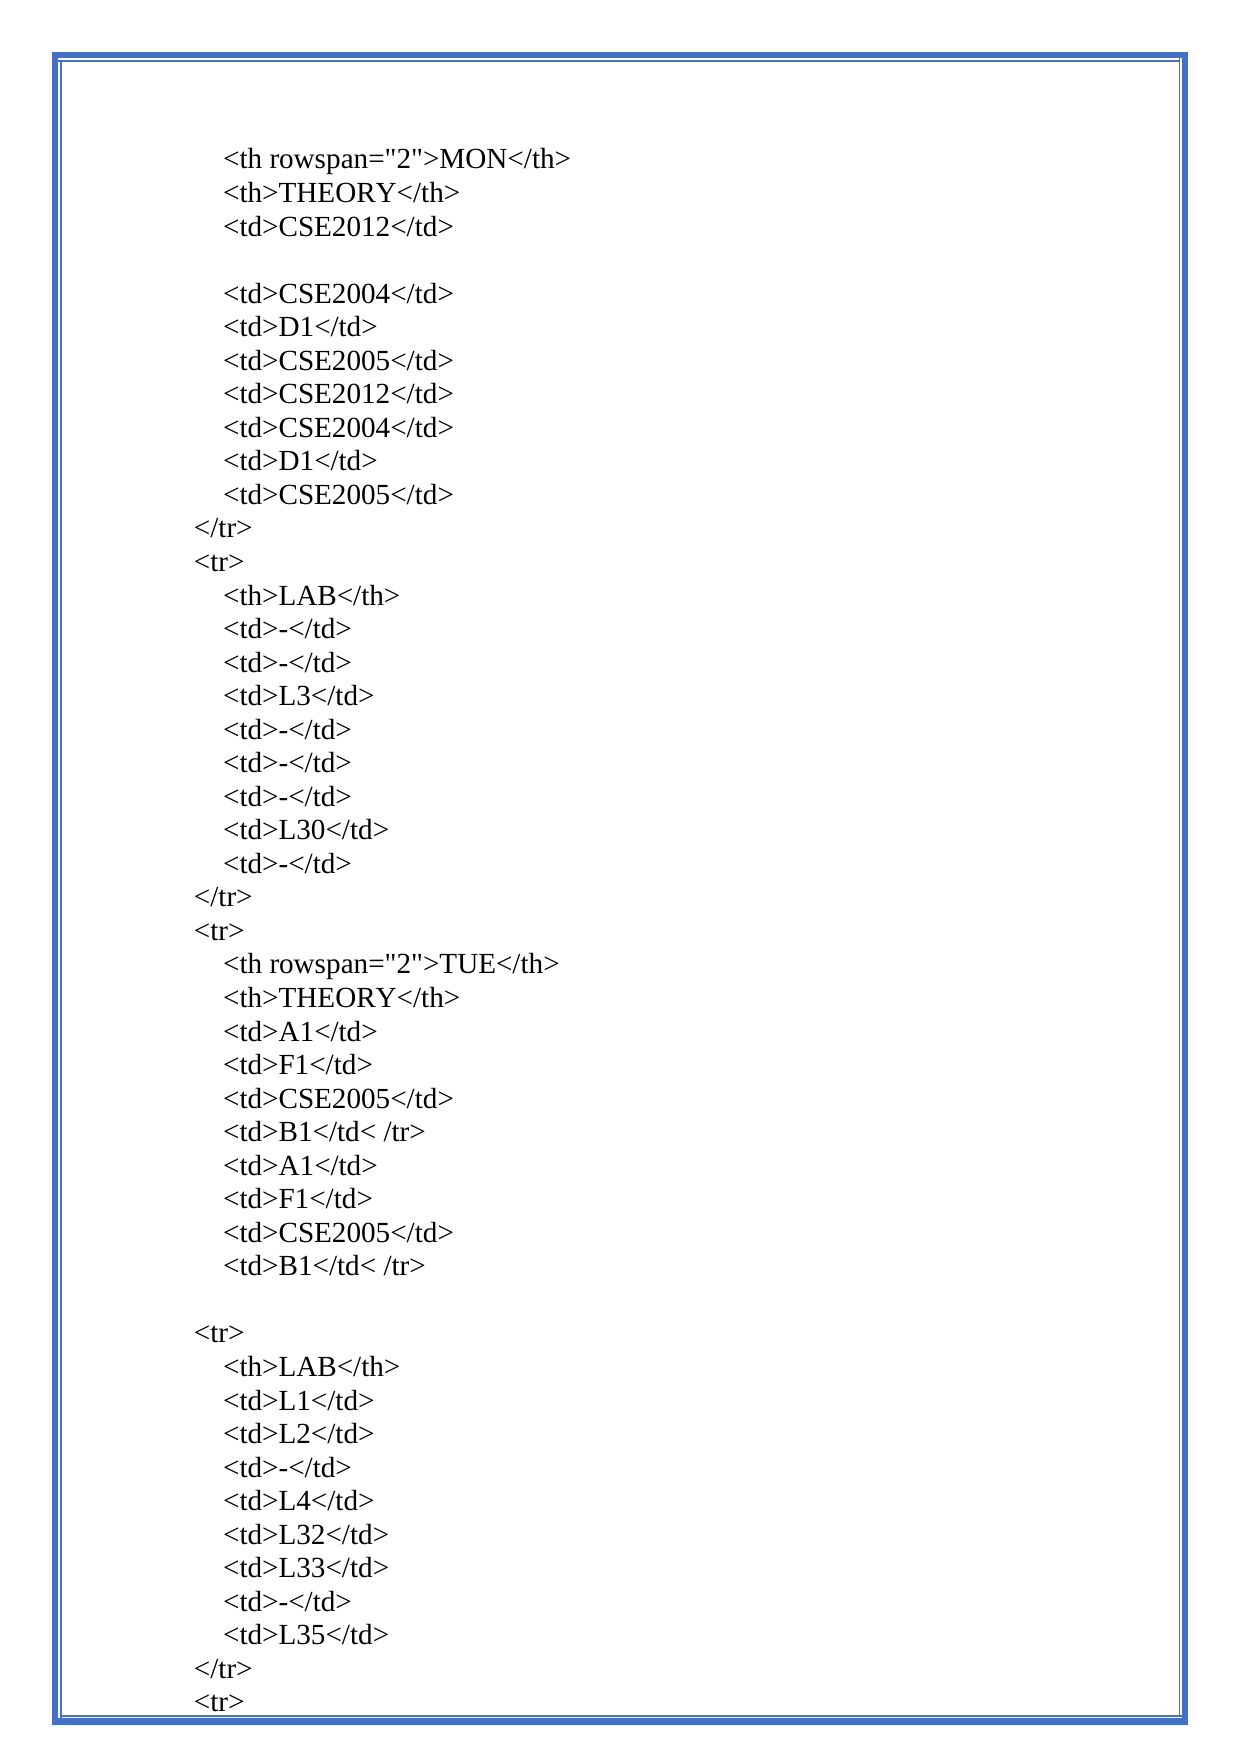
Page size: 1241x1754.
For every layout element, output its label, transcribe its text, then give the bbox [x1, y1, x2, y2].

text <td>-</td> [106, 1584, 1134, 1617]
text <td>A1</td> [106, 1014, 1134, 1047]
text <td>CSE2005</td> [106, 1081, 1134, 1114]
text <td>D1</td> [106, 309, 1134, 343]
text <td>-</td> [106, 611, 1134, 645]
text <th>THEORY</th> [106, 175, 1134, 209]
text <td>-</td> [106, 745, 1134, 779]
text <tr> [106, 1316, 1134, 1349]
text <td>L33</td> [106, 1550, 1134, 1584]
text <td>L1</td> [106, 1383, 1134, 1416]
text </tr> [106, 879, 1134, 913]
text <td>L35</td> [106, 1617, 1134, 1651]
text <td>CSE2005</td> [106, 343, 1134, 376]
text <th>LAB</th> [106, 1349, 1134, 1383]
text <td>F1</td> [106, 1047, 1134, 1081]
text <td>-</td> [106, 712, 1134, 745]
text <tr> [106, 1684, 1134, 1715]
text <td>CSE2004</td> [106, 276, 1134, 309]
text </tr> [106, 1651, 1134, 1684]
text <td>CSE2012</td> [106, 209, 1134, 242]
text <td>L3</td> [106, 678, 1134, 712]
text <td>-</td> [106, 645, 1134, 678]
text <td>-</td> [106, 846, 1134, 879]
text <td>A1</td> [106, 1148, 1134, 1181]
text <td>-</td> [106, 779, 1134, 812]
text <tr> [106, 913, 1134, 947]
text <td>B1</td< /tr> [106, 1248, 1134, 1282]
text <th>LAB</th> [106, 578, 1134, 611]
text <td>CSE2005</td> [106, 1215, 1134, 1248]
text <tr> [106, 544, 1134, 578]
text <td>CSE2004</td> [106, 410, 1134, 443]
text <td>D1</td> [106, 443, 1134, 477]
text <td>L4</td> [106, 1483, 1134, 1517]
text <td>CSE2005</td> [106, 477, 1134, 511]
text </tr> [106, 511, 1134, 544]
text <th>THEORY</th> [106, 980, 1134, 1014]
text <td>L30</td> [106, 812, 1134, 846]
text <td>B1</td< /tr> [106, 1114, 1134, 1148]
text <td>L2</td> [106, 1416, 1134, 1450]
text <td>L32</td> [106, 1517, 1134, 1550]
text <th rowspan="2">MON</th> [106, 142, 1134, 175]
text <td>-</td> [106, 1450, 1134, 1483]
text <td>F1</td> [106, 1181, 1134, 1215]
text <th rowspan="2">TUE</th> [106, 947, 1134, 980]
text <td>CSE2012</td> [106, 376, 1134, 410]
